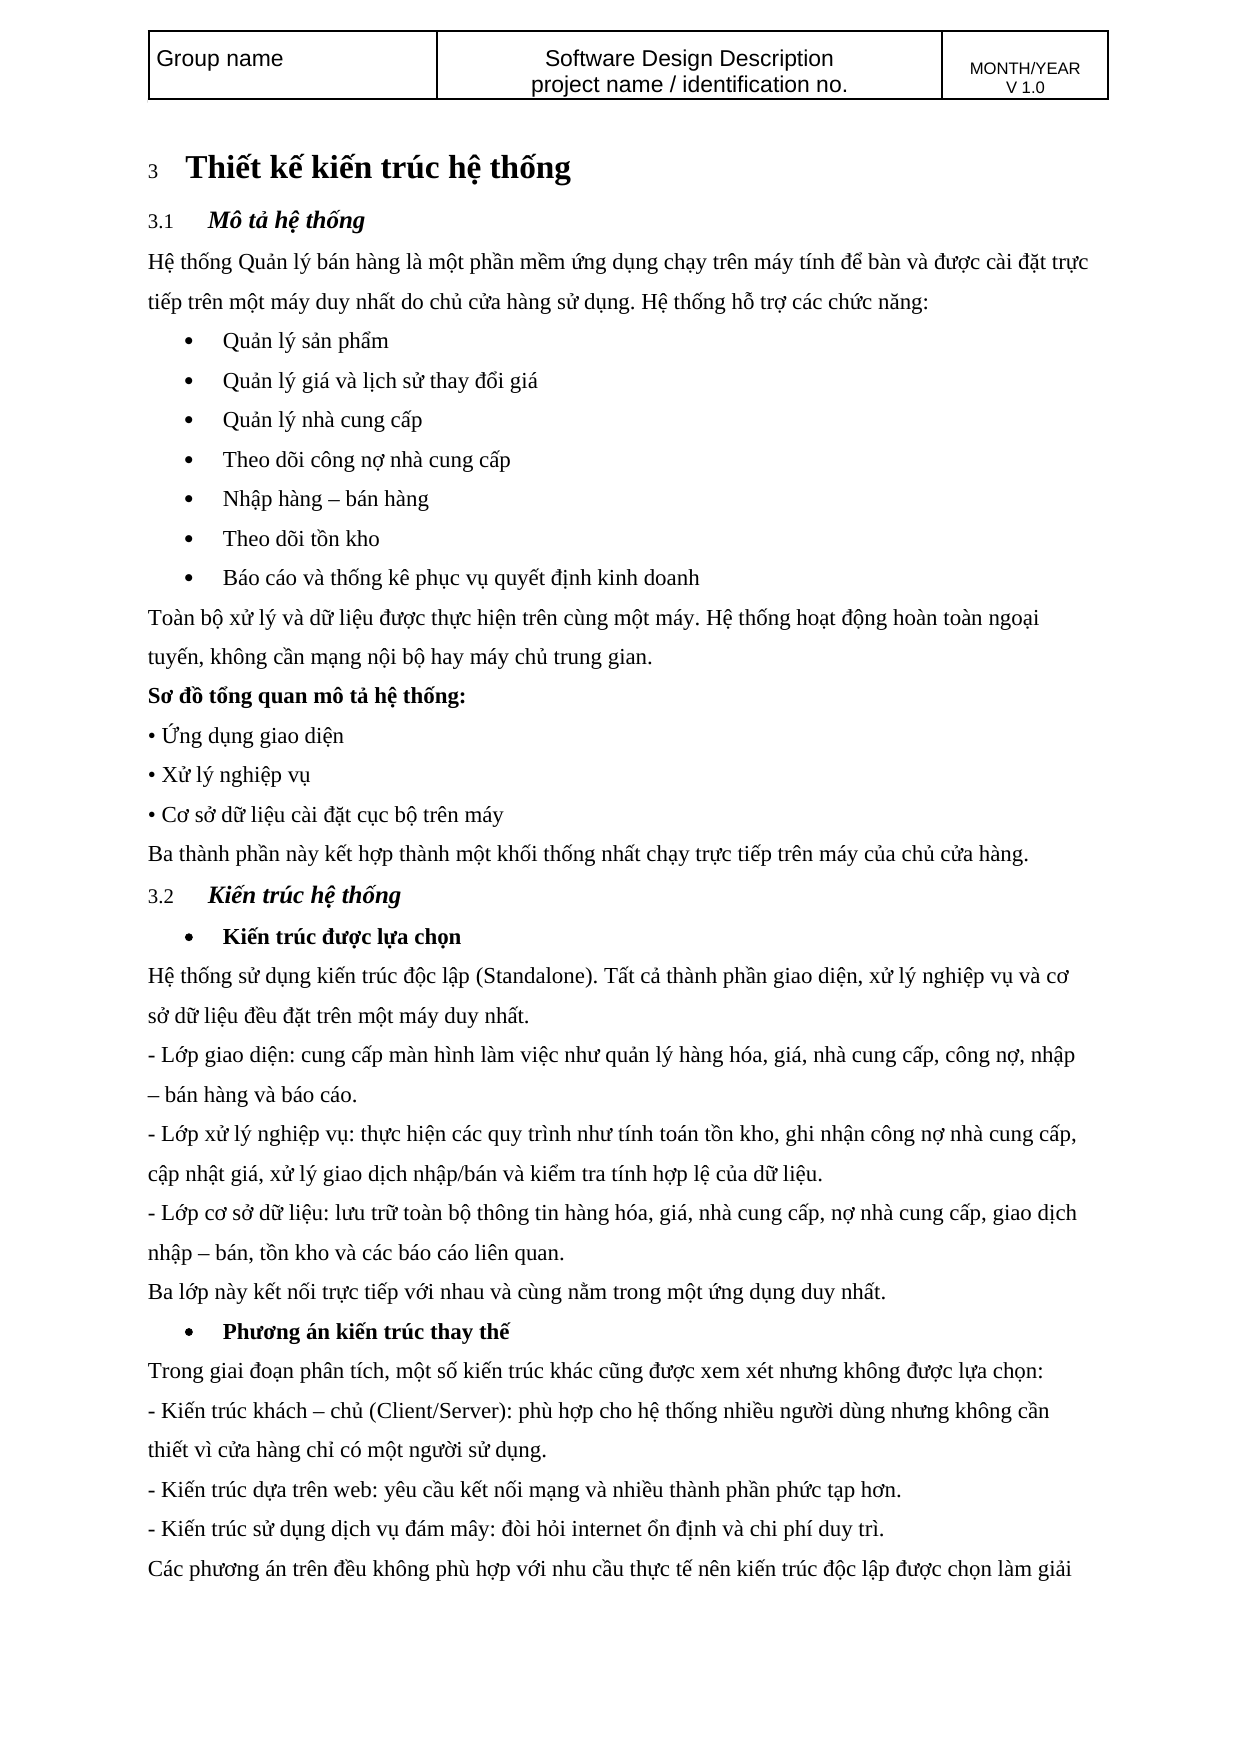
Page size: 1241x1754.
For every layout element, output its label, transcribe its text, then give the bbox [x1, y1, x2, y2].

text - Kiến trúc sử dụng dịch vụ đám mây: đòi hỏi internet ổn định và chi phí duy trì. [148, 1515, 1092, 1542]
list Kiến trúc được lựa chọn [185, 923, 1092, 949]
list Theo dõi tồn kho [185, 525, 1092, 551]
list Quản lý nhà cung cấp [185, 406, 1092, 433]
text - Kiến trúc dựa trên web: yêu cầu kết nối mạng và nhiều thành phần phức tạp hơn. [148, 1476, 1092, 1502]
text Ba thành phần này kết hợp thành một khối thống nhất chạy trực tiếp trên máy của chủ cửa hàng. [148, 841, 1092, 867]
list Báo cáo và thống kê phục vụ quyết định kinh doanh [185, 564, 1092, 591]
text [148, 1555, 1092, 1581]
text - Lớp cơ sở dữ liệu: lưu trữ toàn bộ thông tin hàng hóa, giá, nhà cung cấp, nợ nhà cung cấp, giao dịch nhập – bán, tồn kho và các báo cáo liên quan. [148, 1199, 1092, 1265]
text Toàn bộ xử lý và dữ liệu được thực hiện trên cùng một máy. Hệ thống hoạt động hoàn toàn ngoại tuyến, không cần mạng nội bộ hay máy chủ trung gian. [148, 604, 1092, 669]
list Nhập hàng – bán hàng [185, 485, 1092, 512]
text - Kiến trúc khách – chủ (Client/Server): phù hợp cho hệ thống nhiều người dùng nhưng không cần thiết vì cửa hàng chỉ có một người sử dụng. [148, 1397, 1092, 1463]
subtitle Mô tả hệ thống [148, 205, 1092, 234]
list Phương án kiến trúc thay thế [185, 1318, 1092, 1344]
text Ba lớp này kết nối trực tiếp với nhau và cùng nằm trong một ứng dụng duy nhất. [148, 1278, 1092, 1305]
text - Lớp giao diện: cung cấp màn hình làm việc như quản lý hàng hóa, giá, nhà cung cấp, công nợ, nhập – bán hàng và báo cáo. [148, 1042, 1092, 1107]
text Hệ thống sử dụng kiến trúc độc lập (Standalone). Tất cả thành phần giao diện, xử lý nghiệp vụ và cơ sở dữ liệu đều đặt trên một máy duy nhất. [148, 963, 1092, 1028]
text Hệ thống Quản lý bán hàng là một phần mềm ứng dụng chạy trên máy tính để bàn và được cài đặt trực tiếp trên một máy duy nhất do chủ cửa hàng sử dụng. Hệ thống hỗ trợ các chức năng: [148, 248, 1092, 314]
list Quản lý sản phẩm [185, 327, 1092, 354]
text Trong giai đoạn phân tích, một số kiến trúc khác cũng được xem xét nhưng không được lựa chọn: [148, 1357, 1092, 1384]
text - Lớp xử lý nghiệp vụ: thực hiện các quy trình như tính toán tồn kho, ghi nhận công nợ nhà cung cấp, cập nhật giá, xử lý giao dịch nhập/bán và kiểm tra tính hợp lệ của dữ liệu. [148, 1121, 1092, 1186]
subtitle Thiết kế kiến trúc hệ thống [148, 148, 1092, 186]
list Theo dõi công nợ nhà cung cấp [185, 446, 1092, 472]
text Sơ đồ tổng quan mô tả hệ thống: [148, 683, 1092, 709]
subtitle Kiến trúc hệ thống [148, 880, 1092, 909]
list Quản lý giá và lịch sử thay đổi giá [185, 367, 1092, 393]
text • Ứng dụng giao diện • Xử lý nghiệp vụ • Cơ sở dữ liệu cài đặt cục bộ trên máy [148, 722, 1092, 827]
